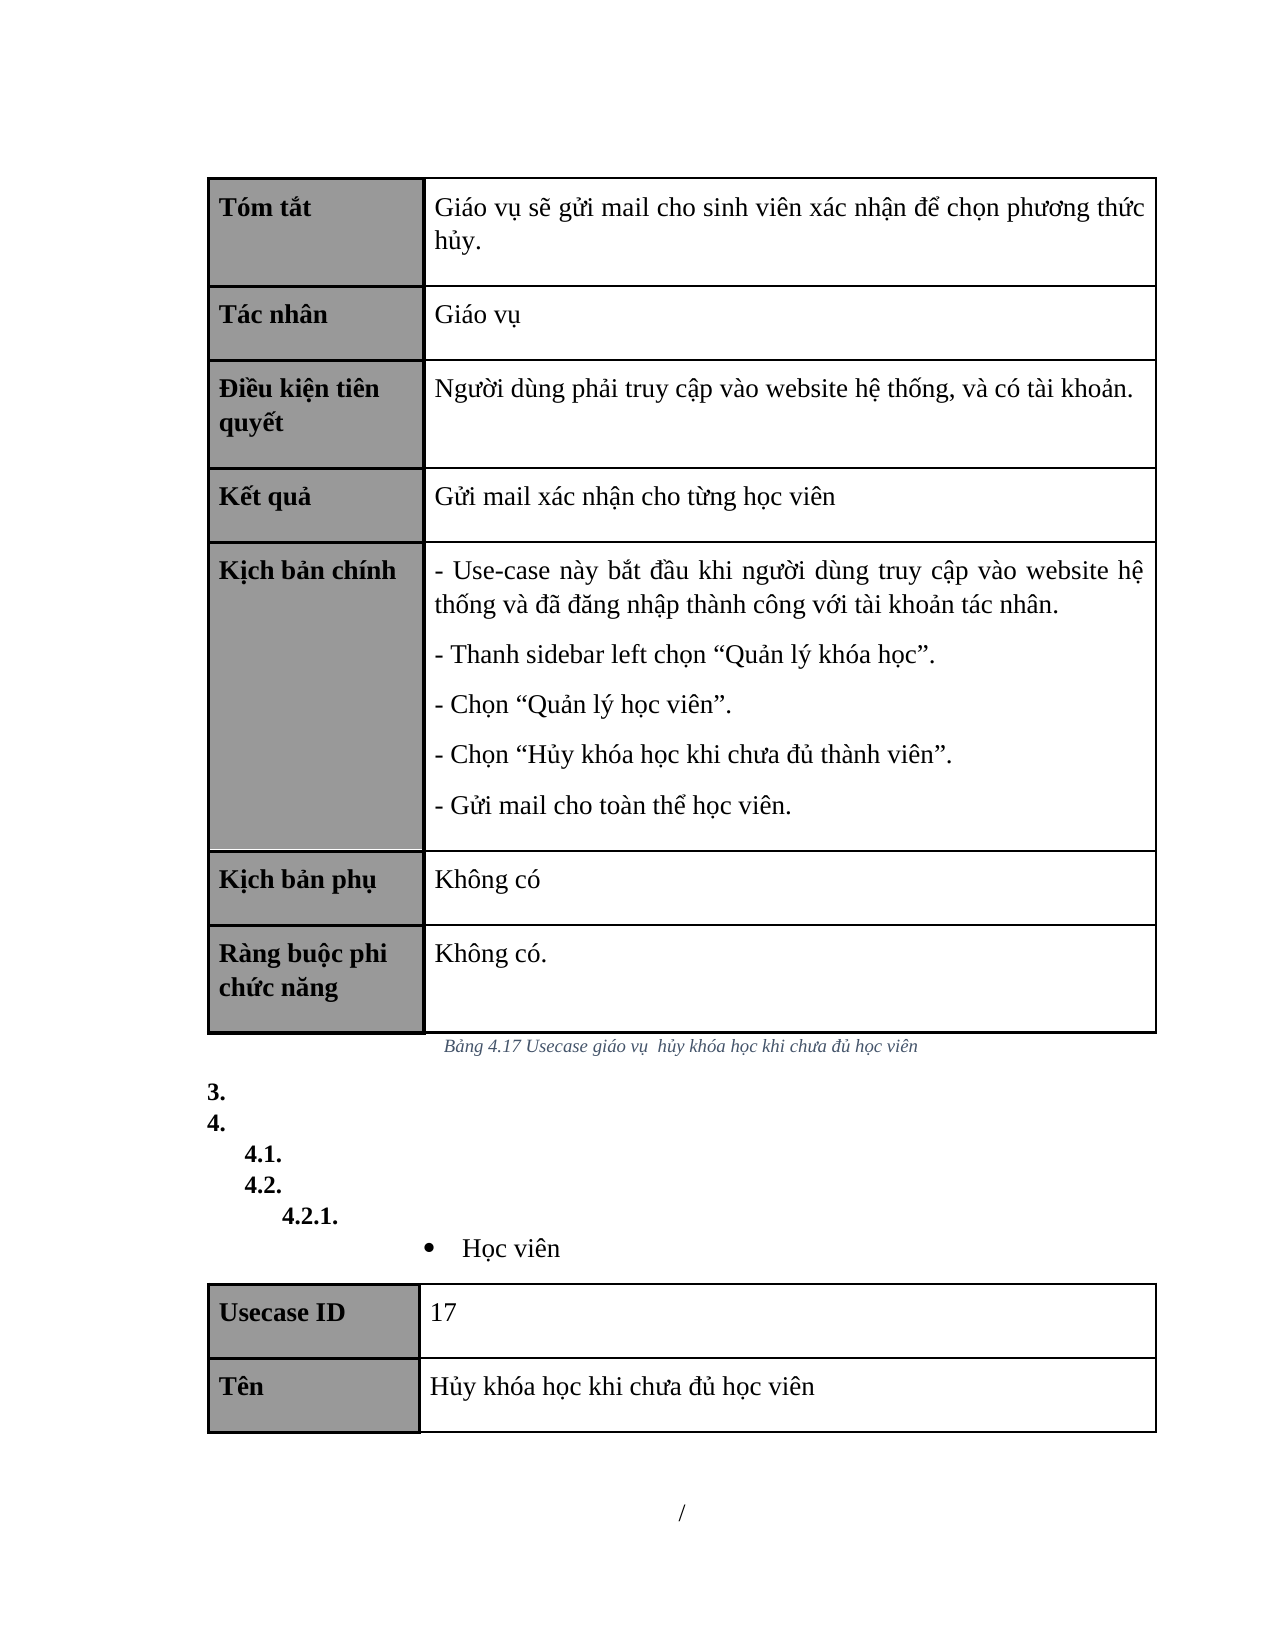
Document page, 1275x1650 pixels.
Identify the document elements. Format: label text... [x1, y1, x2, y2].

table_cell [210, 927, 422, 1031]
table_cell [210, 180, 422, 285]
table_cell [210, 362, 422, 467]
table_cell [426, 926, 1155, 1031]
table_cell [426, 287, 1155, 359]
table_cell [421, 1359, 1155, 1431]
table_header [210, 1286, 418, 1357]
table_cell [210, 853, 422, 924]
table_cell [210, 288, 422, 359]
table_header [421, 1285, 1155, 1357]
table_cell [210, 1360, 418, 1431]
list Học viên [424, 1232, 1032, 1263]
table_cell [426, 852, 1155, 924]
text Bảng 4.17 Usecase giáo vụ hủy khóa học khi chưa đủ học viên [207, 1034, 1157, 1056]
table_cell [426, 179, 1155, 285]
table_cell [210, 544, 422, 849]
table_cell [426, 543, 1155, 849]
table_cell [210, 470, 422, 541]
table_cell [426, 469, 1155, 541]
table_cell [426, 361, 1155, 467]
